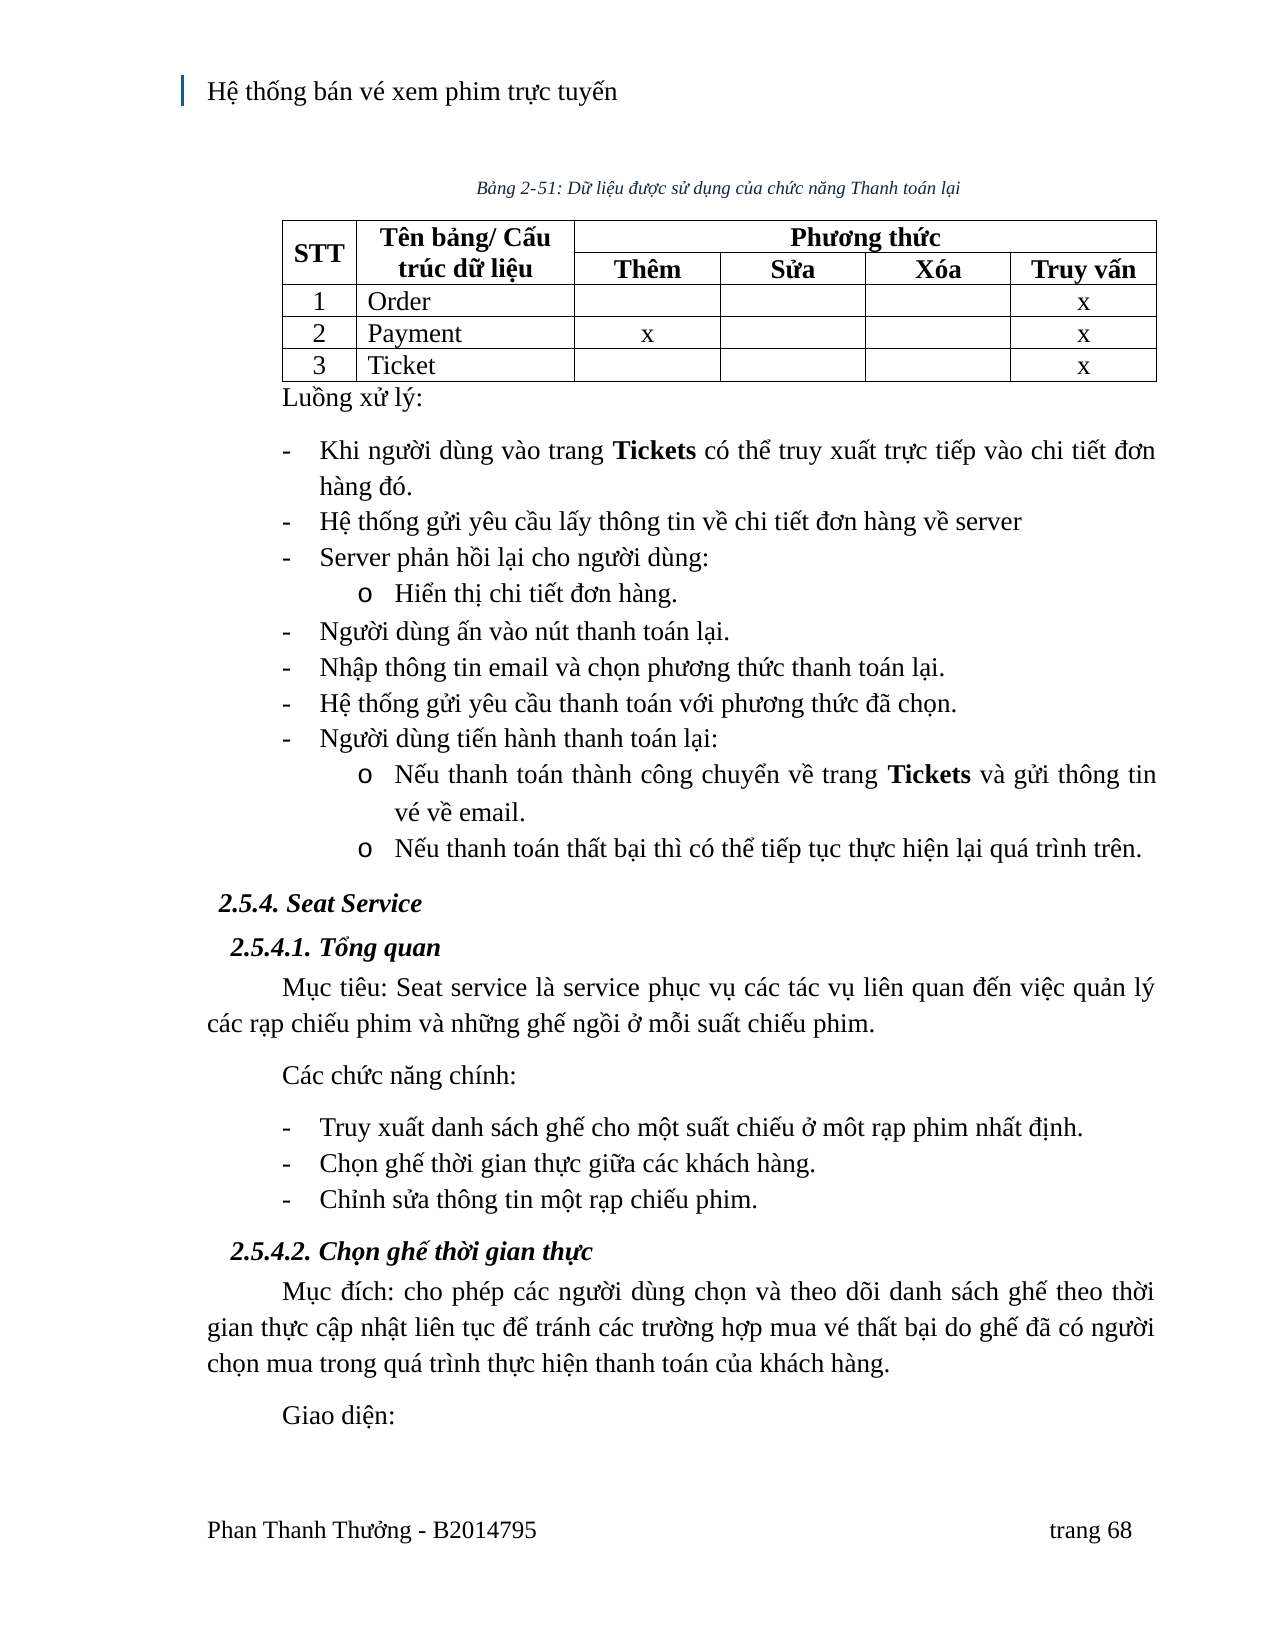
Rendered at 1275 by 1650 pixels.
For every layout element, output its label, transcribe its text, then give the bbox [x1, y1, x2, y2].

table_cell [721, 349, 865, 381]
subtitle Chọn ghế thời gian thực [230, 1235, 1157, 1267]
table_cell [575, 349, 720, 381]
table_cell Sửa [721, 253, 865, 284]
table_cell Payment [357, 317, 574, 348]
table_cell 1 [283, 285, 356, 316]
list Nhập thông tin email và chọn phương thức thanh toán lại. [282, 651, 1157, 682]
list Người dùng tiến hành thanh toán lại: [282, 722, 1157, 754]
subtitle Tổng quan [230, 931, 1157, 962]
list Người dùng ấn vào nút thanh toán lại. [282, 615, 1157, 646]
list Hiển thị chi tiết đơn hàng. [357, 577, 1157, 610]
table_header Phương thức [575, 221, 1156, 252]
table_cell Truy vấn [1011, 253, 1156, 284]
table_cell x [575, 317, 720, 348]
table_cell [866, 317, 1010, 348]
list Chỉnh sửa thông tin một rạp chiếu phim. [282, 1183, 1157, 1214]
table_cell 3 [283, 349, 356, 381]
table_cell [575, 285, 720, 316]
table_cell [721, 317, 865, 348]
list Hệ thống gửi yêu cầu lấy thông tin về chi tiết đơn hàng về server [282, 505, 1157, 537]
list Hệ thống gửi yêu cầu thanh toán với phương thức đã chọn. [282, 687, 1157, 718]
text Mục tiêu: Seat service là service phục vụ các tác vụ liên quan đến việc quản lý các rạp chiếu phim và những ghế ngồi ở mỗi suất chiếu phim. [207, 971, 1157, 1038]
table_header Tên bảng/ Cấu trúc dữ liệu [357, 221, 574, 284]
table_cell [866, 349, 1010, 381]
list Chọn ghế thời gian thực giữa các khách hàng. [282, 1147, 1157, 1178]
table_cell [721, 285, 865, 316]
table_cell Order [357, 285, 574, 316]
text Các chức năng chính: [207, 1059, 1157, 1090]
table_cell x [1011, 317, 1156, 348]
table_cell Xóa [866, 253, 1010, 284]
table_cell Ticket [357, 349, 574, 381]
list Nếu thanh toán thất bại thì có thể tiếp tục thực hiện lại quá trình trên. [357, 832, 1157, 865]
table_cell x [1011, 285, 1156, 316]
table_cell Thêm [575, 253, 720, 284]
list Truy xuất danh sách ghế cho một suất chiếu ở môt rạp phim nhất định. [282, 1112, 1157, 1143]
text Luồng xử lý: [207, 382, 1157, 413]
text Giao diện: [207, 1399, 1157, 1430]
text Mục đích: cho phép các người dùng chọn và theo dõi danh sách ghế theo thời gian thực cập nhật liên tục để tránh các trường hợp mua vé thất bại do ghế đã có người chọn mua trong quá trình thực hiện thanh toán của khách hàng. [207, 1275, 1157, 1378]
table_cell x [1011, 349, 1156, 381]
list Server phản hồi lại cho người dùng: [282, 541, 1157, 572]
table_cell 2 [283, 317, 356, 348]
list Nếu thanh toán thành công chuyển về trang Tickets và gửi thông tin vé về email. [357, 758, 1157, 827]
table_header STT [283, 221, 356, 284]
table_cell [866, 285, 1010, 316]
list Khi người dùng vào trang Tickets có thể truy xuất trực tiếp vào chi tiết đơn hàng đó. [282, 434, 1157, 501]
subtitle Seat Service [218, 887, 1157, 918]
